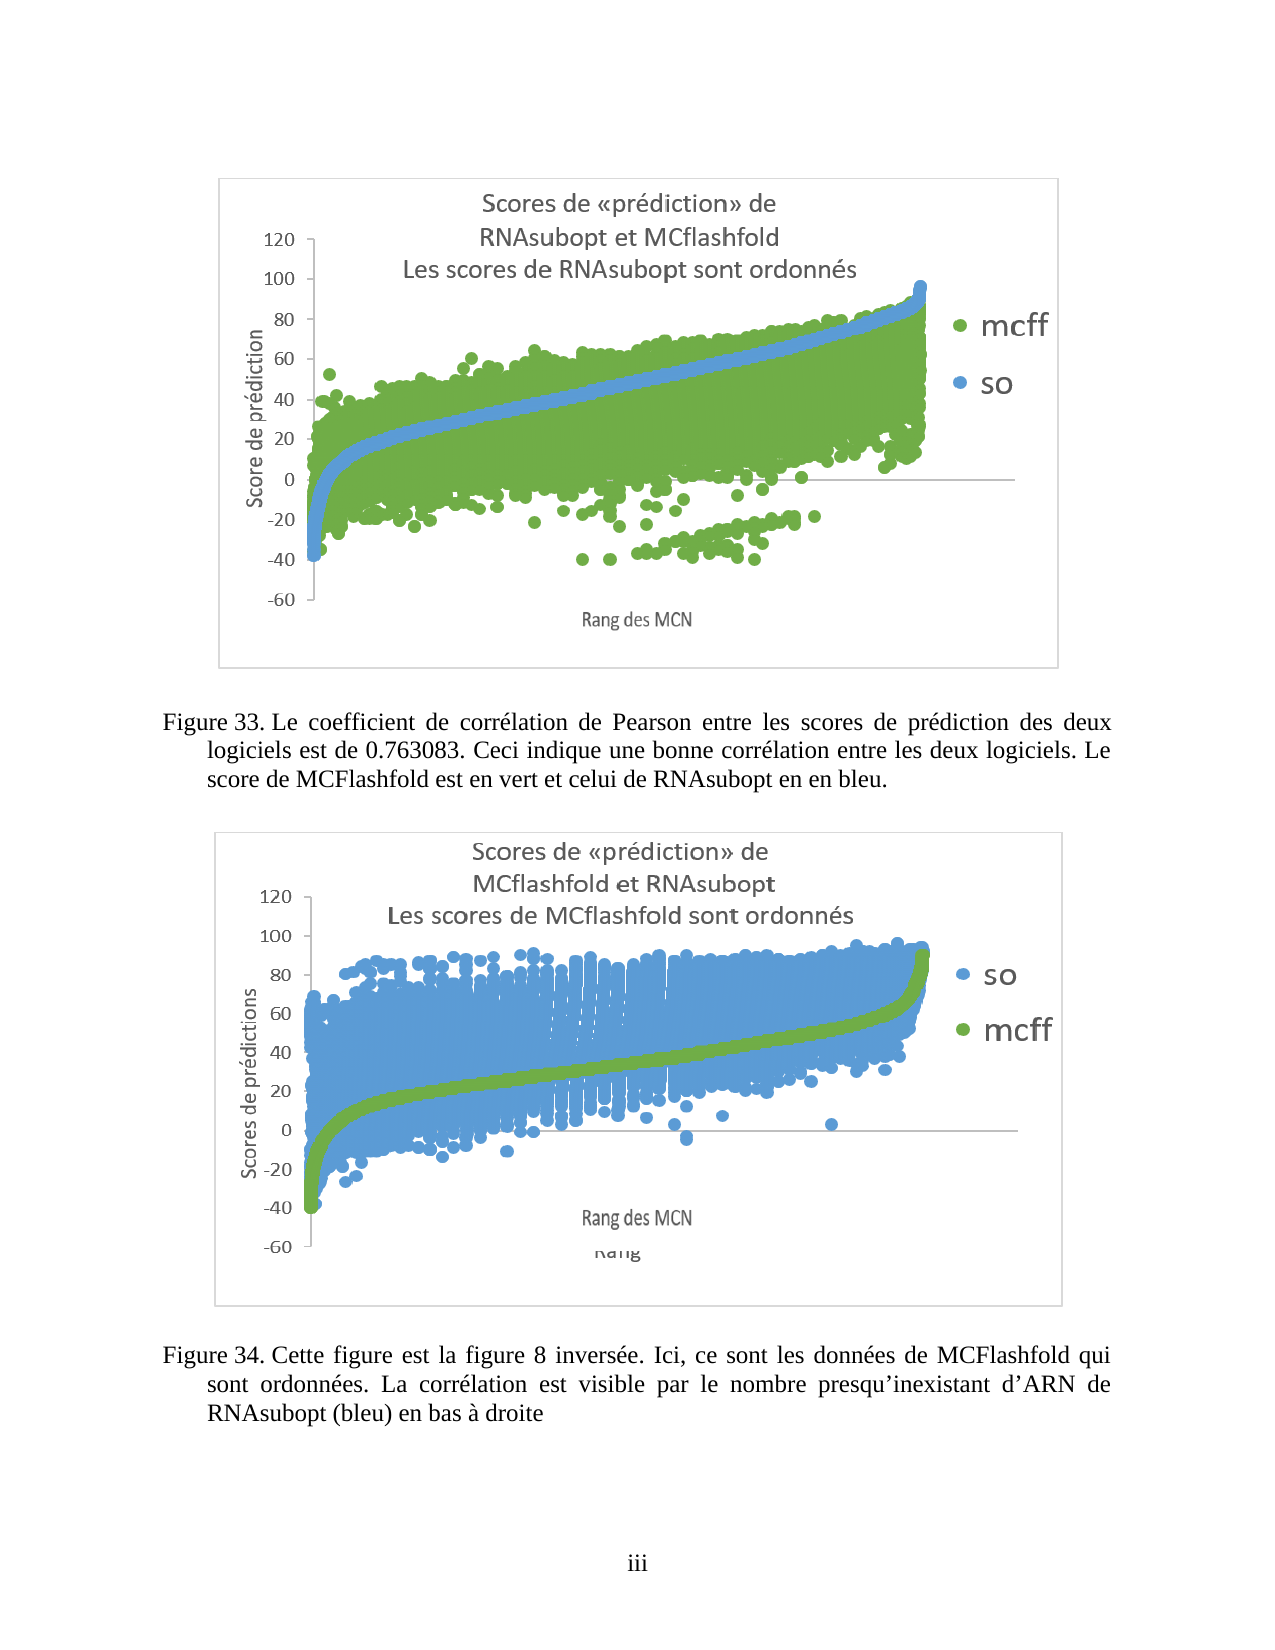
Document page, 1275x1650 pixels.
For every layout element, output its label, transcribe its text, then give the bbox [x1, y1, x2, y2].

picture [201, 822, 1074, 1314]
text Cette figure est la figure 8 inversée. Ici, ce sont les données de MCFlashfold qui sont ordonnées. La corrélation est visible par le nombre presqu’inexistant d’ARN de RNAsubopt (bleu) en bas à droite [162, 1340, 1113, 1426]
picture [203, 162, 1072, 680]
text Le coefficient de corrélation de Pearson entre les scores de prédiction des deux logiciels est de 0.763083. Ceci indique une bonne corrélation entre les deux logiciels. Le score de MCFlashfold est en vert et celui de RNAsubopt en en bleu. [162, 707, 1113, 793]
